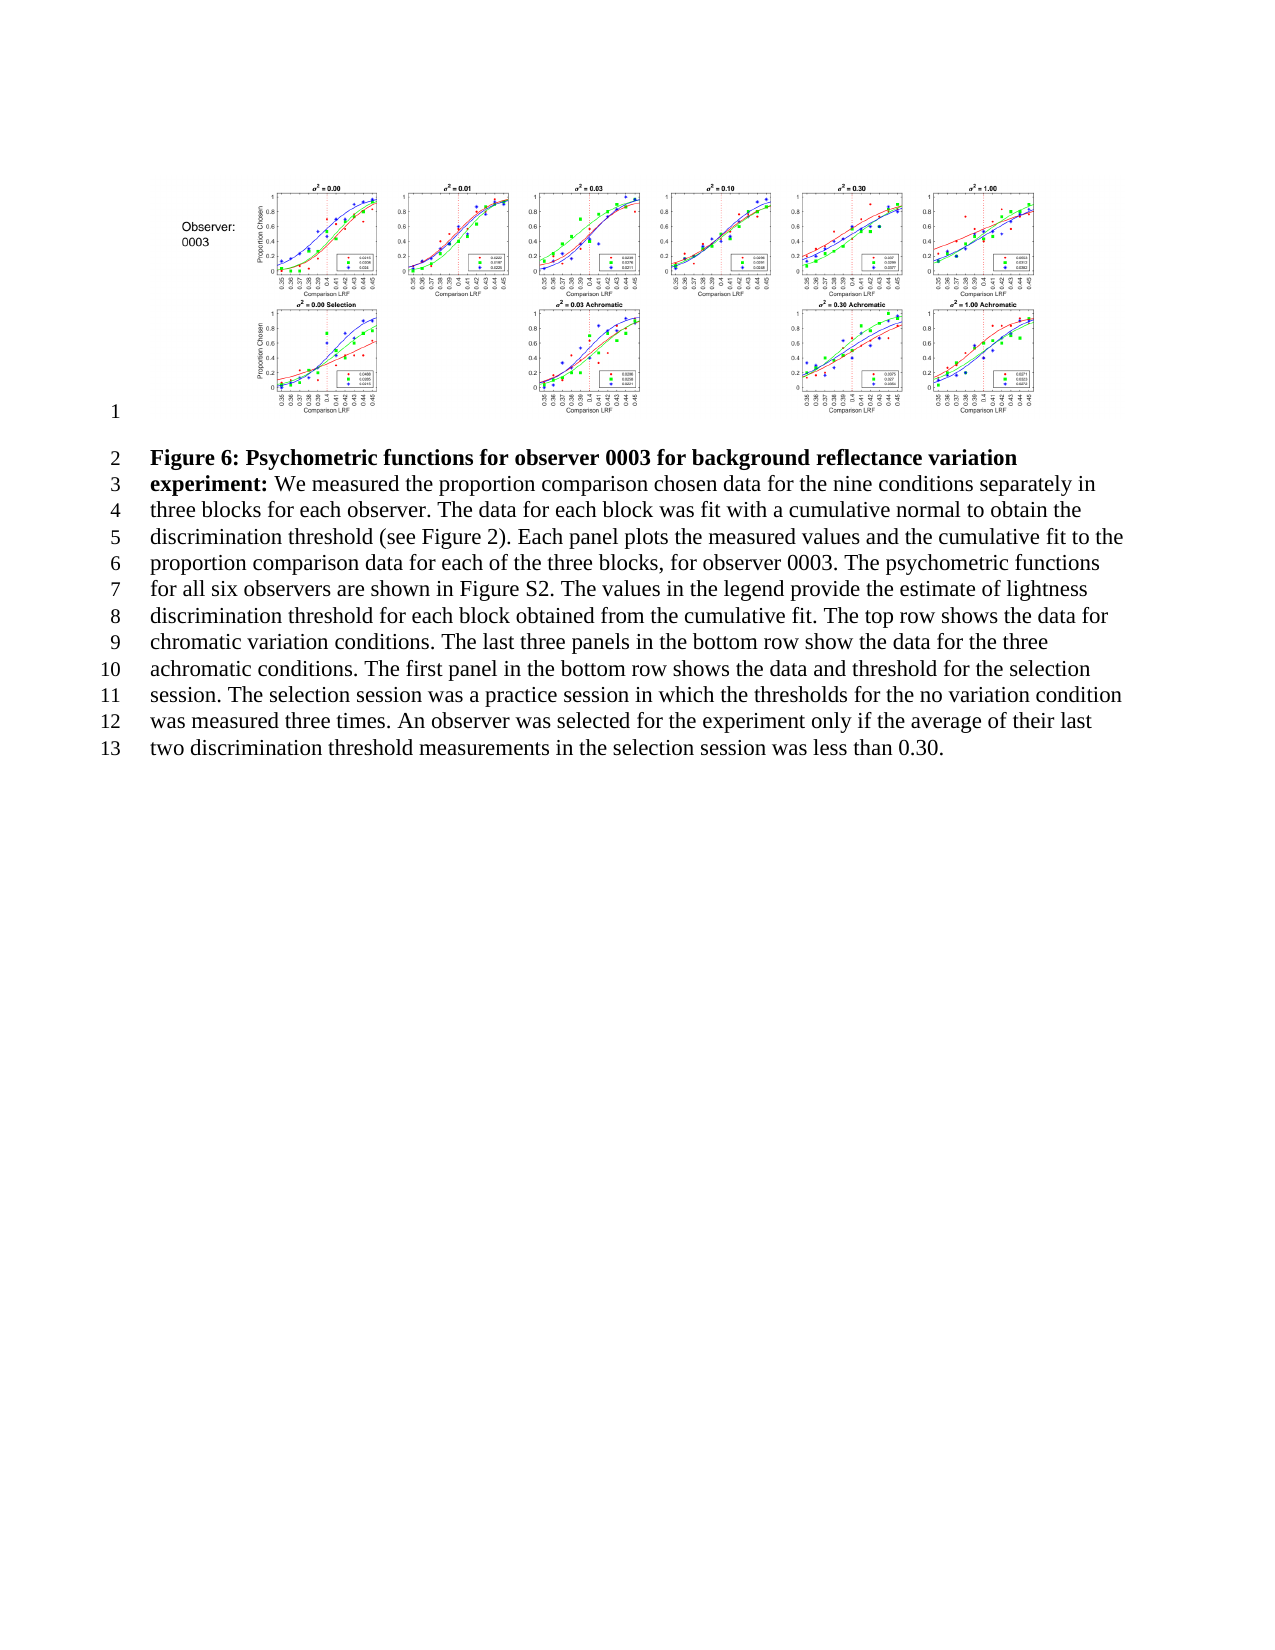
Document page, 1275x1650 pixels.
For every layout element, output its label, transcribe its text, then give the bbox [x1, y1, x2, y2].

text Figure 6: Psychometric functions for observer 0003 for background reflectance variation experiment: We measured the proportion comparison chosen data for the nine conditions separately in three blocks for each observer. The data for each block was fit with a cumulative normal to obtain the discrimination threshold (see Figure 2). Each panel plots the measured values and the cumulative fit to the proportion comparison data for each of the three blocks, for observer 0003. The psychometric functions for all six observers are shown in Figure S2. The values in the legend provide the estimate of lightness discrimination threshold for each block obtained from the cumulative fit. The top row shows the data for chromatic variation conditions. The last three panels in the bottom row show the data for the three achromatic conditions. The first panel in the bottom row shows the data and threshold for the selection session. The selection session was a practice session in which the thresholds for the no variation condition was measured three times. An observer was selected for the experiment only if the average of their last two discrimination threshold measurements in the selection session was less than 0.30. [150, 444, 1125, 760]
